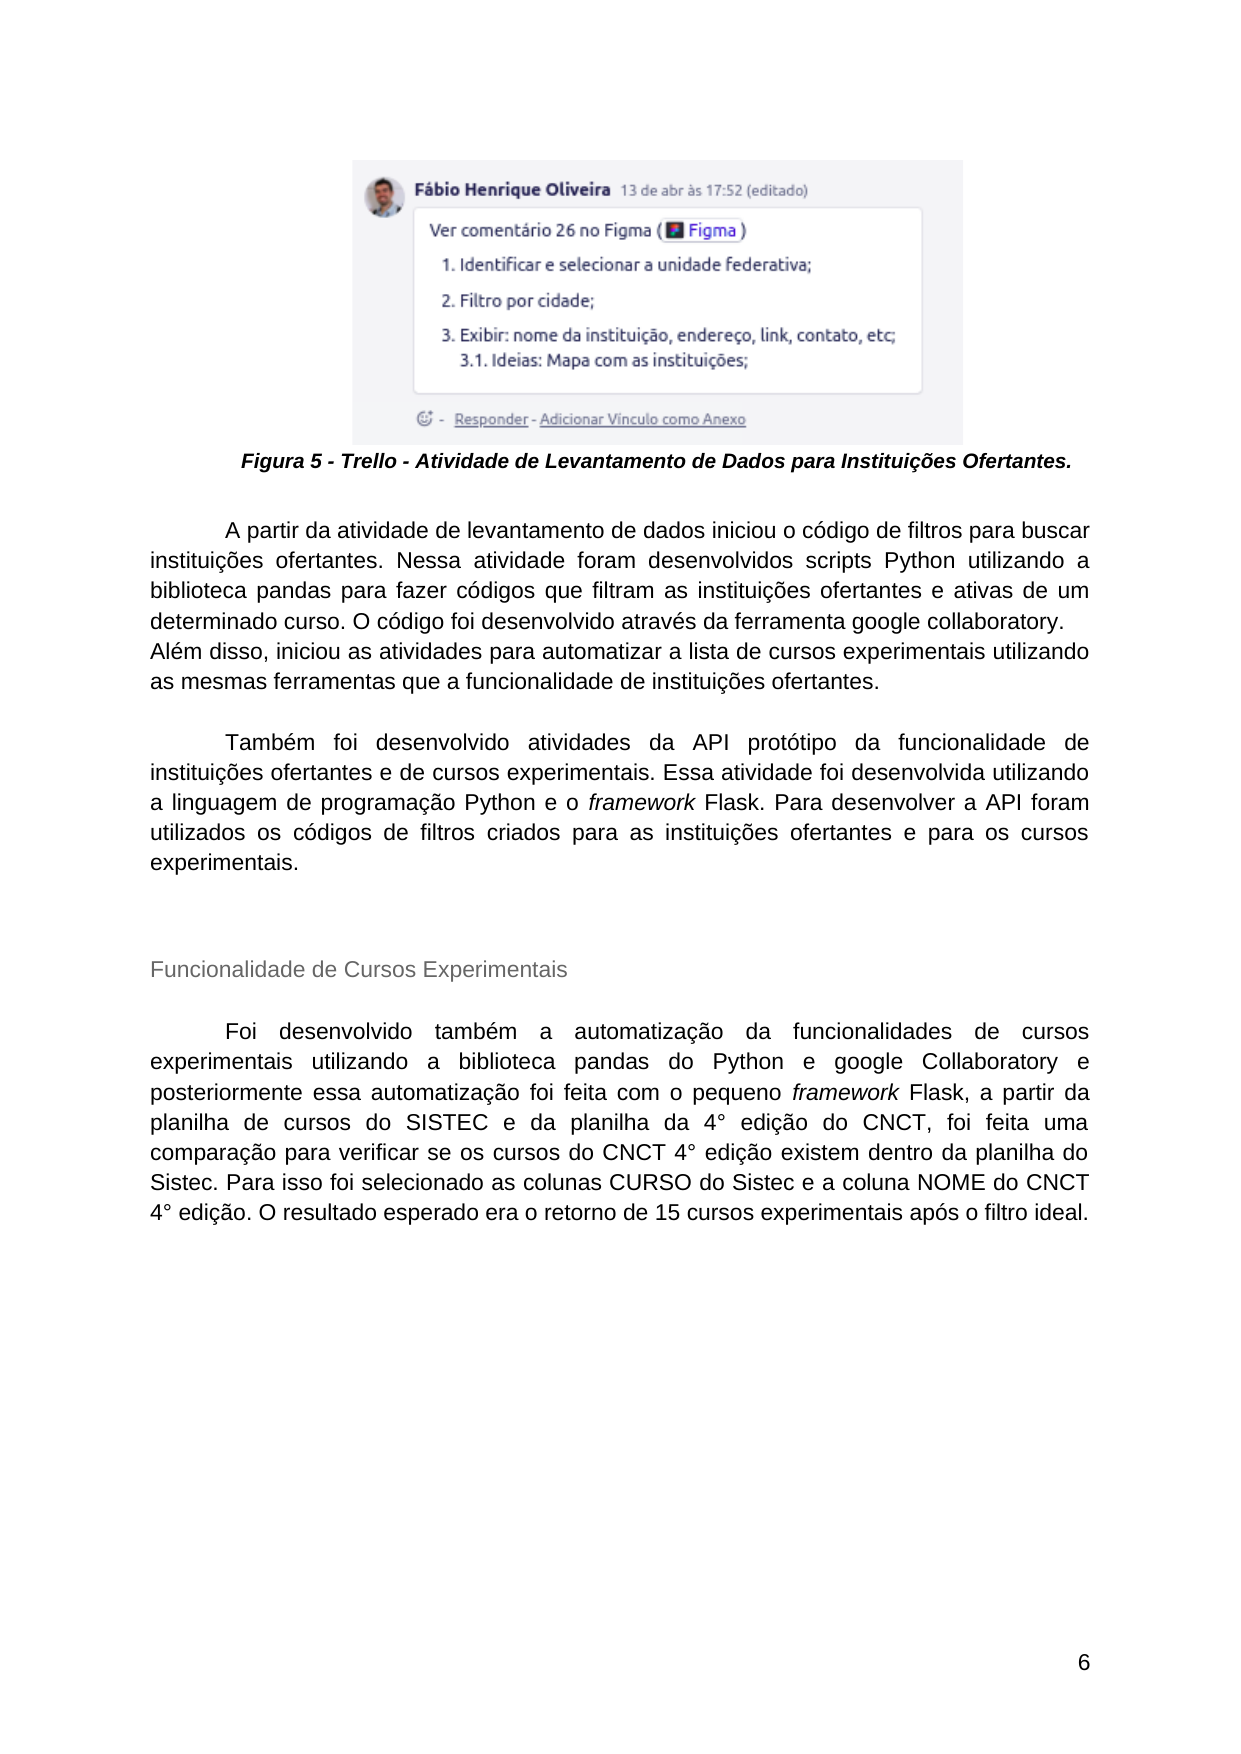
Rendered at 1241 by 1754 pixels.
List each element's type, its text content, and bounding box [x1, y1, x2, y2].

subtitle Funcionalidade de Cursos Experimentais [150, 956, 1090, 982]
text Também foi desenvolvido atividades da API protótipo da funcionalidade de instituições ofertantes e de cursos experimentais. Essa atividade foi desenvolvida utilizando a linguagem de programação Python e o framework Flask. Para desenvolver a API foram utilizados os códigos de filtros criados para as instituições ofertantes e para os cursos experimentais. [150, 728, 1090, 876]
picture [352, 160, 964, 445]
text Além disso, iniciou as atividades para automatizar a lista de cursos experimentais utilizando as mesmas ferramentas que a funcionalidade de instituições ofertantes. [150, 638, 1090, 694]
text Foi desenvolvido também a automatização da funcionalidades de cursos experimentais utilizando a biblioteca pandas do Python e google Collaboratory e posteriormente essa automatização foi feita com o pequeno framework Flask, a partir da planilha de cursos do SISTEC e da planilha da 4° edição do CNCT, foi feita uma comparação para verificar se os cursos do CNCT 4° edição existem dentro da planilha do Sistec. Para isso foi selecionado as colunas CURSO do Sistec e a coluna NOME do CNCT 4° edição. O resultado esperado era o retorno de 15 cursos experimentais após o filtro ideal. [150, 1018, 1090, 1226]
text A partir da atividade de levantamento de dados iniciou o código de filtros para buscar instituições ofertantes. Nessa atividade foram desenvolvidos scripts Python utilizando a biblioteca pandas para fazer códigos que filtram as instituições ofertantes e ativas de um determinado curso. O código foi desenvolvido através da ferramenta google collaboratory. [150, 517, 1090, 634]
table_header Figura 5 - Trello - Atividade de Levantamento de Dados para Instituições Ofertantes. [150, 150, 1091, 487]
